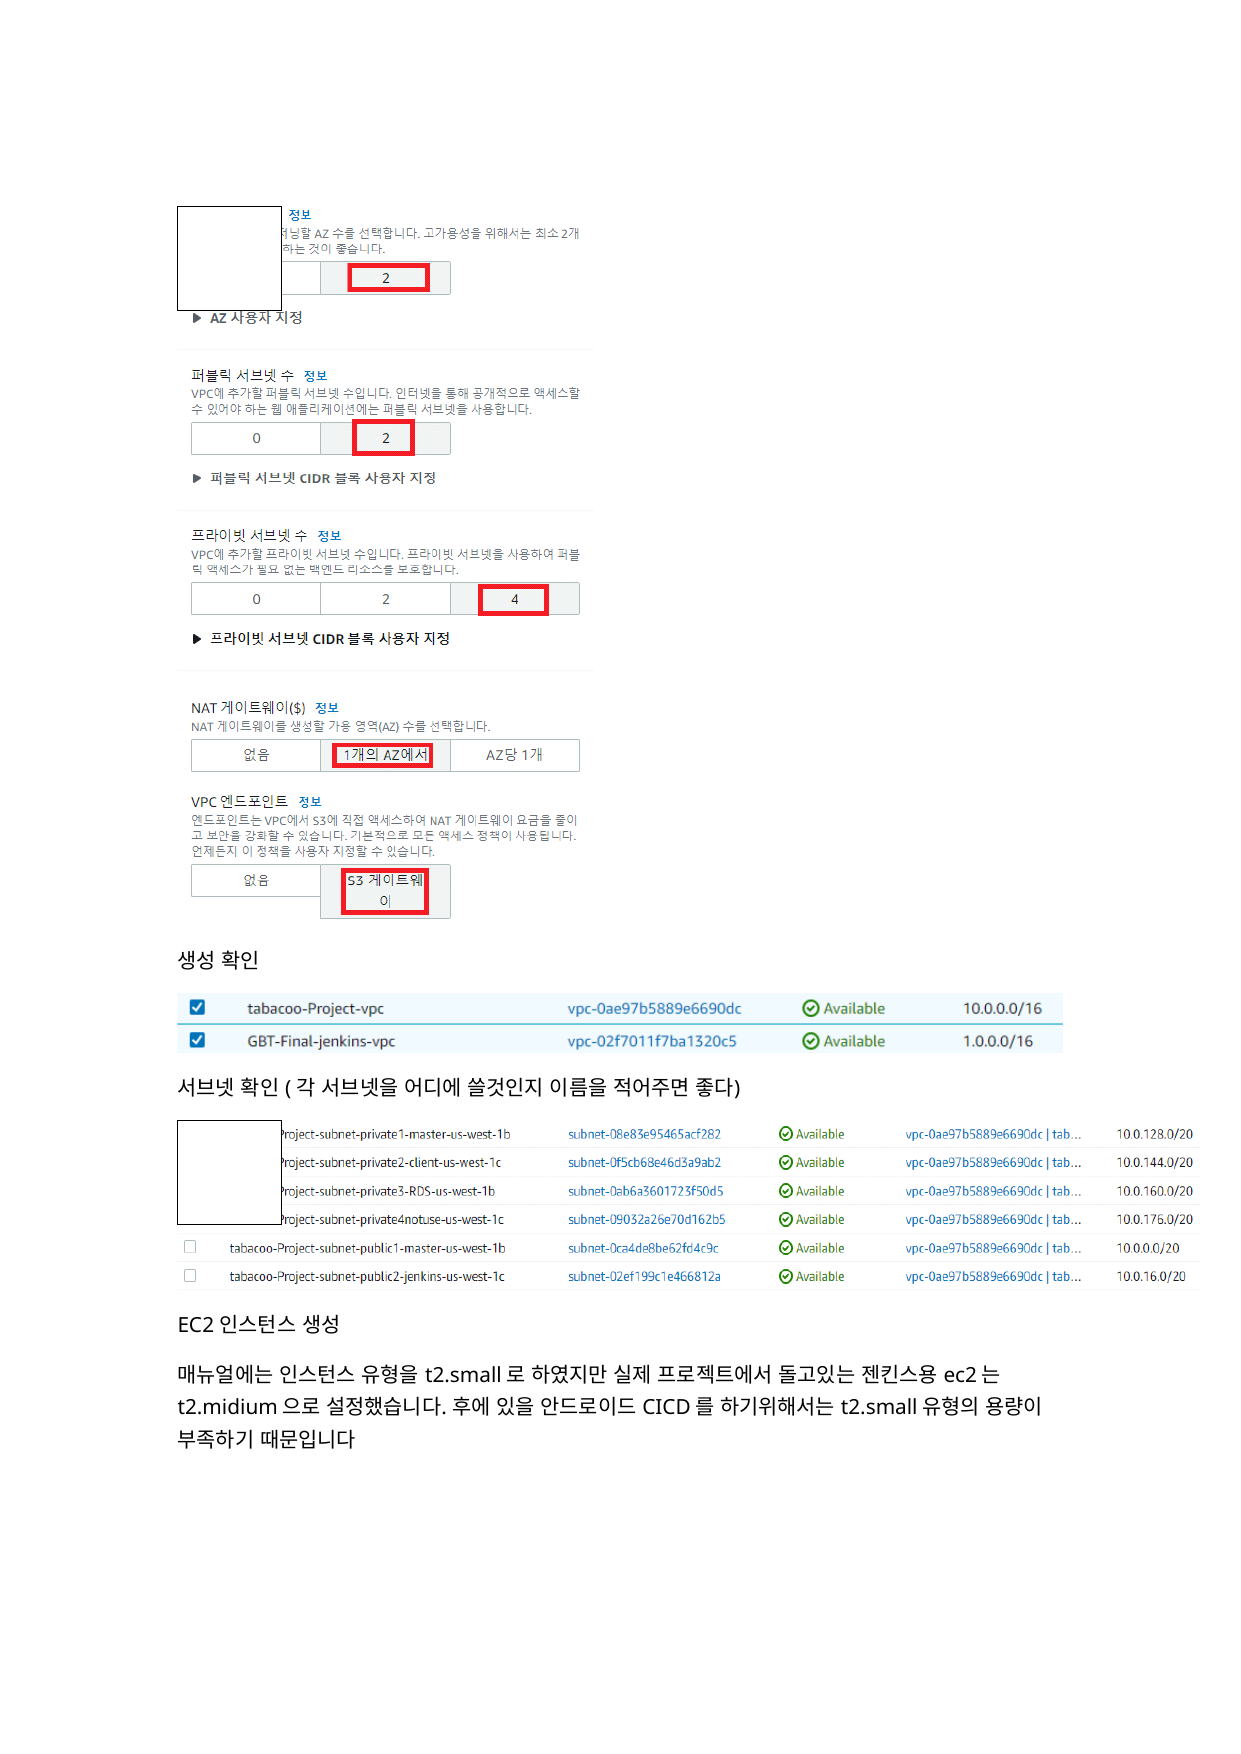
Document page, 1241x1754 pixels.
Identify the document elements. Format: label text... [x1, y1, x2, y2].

picture [177, 1120, 1201, 1290]
text 서브넷 확인 ( 각 서브넷을 어디에 쓸것인지 이름을 적어주면 좋다) [177, 1071, 1063, 1102]
picture [177, 206, 603, 926]
text 매뉴얼에는 인스턴스 유형을 t2.small로 하였지만 실제 프로젝트에서 돌고있는 젠킨스용 ec2는 t2.midium으로 설정했습니다. 후에 있을 안드로이드 CICD를 하기위해서는 t2.small유형의 용량이 부족하기 때문입니다 [177, 1358, 1063, 1453]
picture [177, 993, 1063, 1053]
text EC2 인스턴스 생성 [177, 1308, 1063, 1339]
text 생성 확인 [177, 944, 1063, 975]
